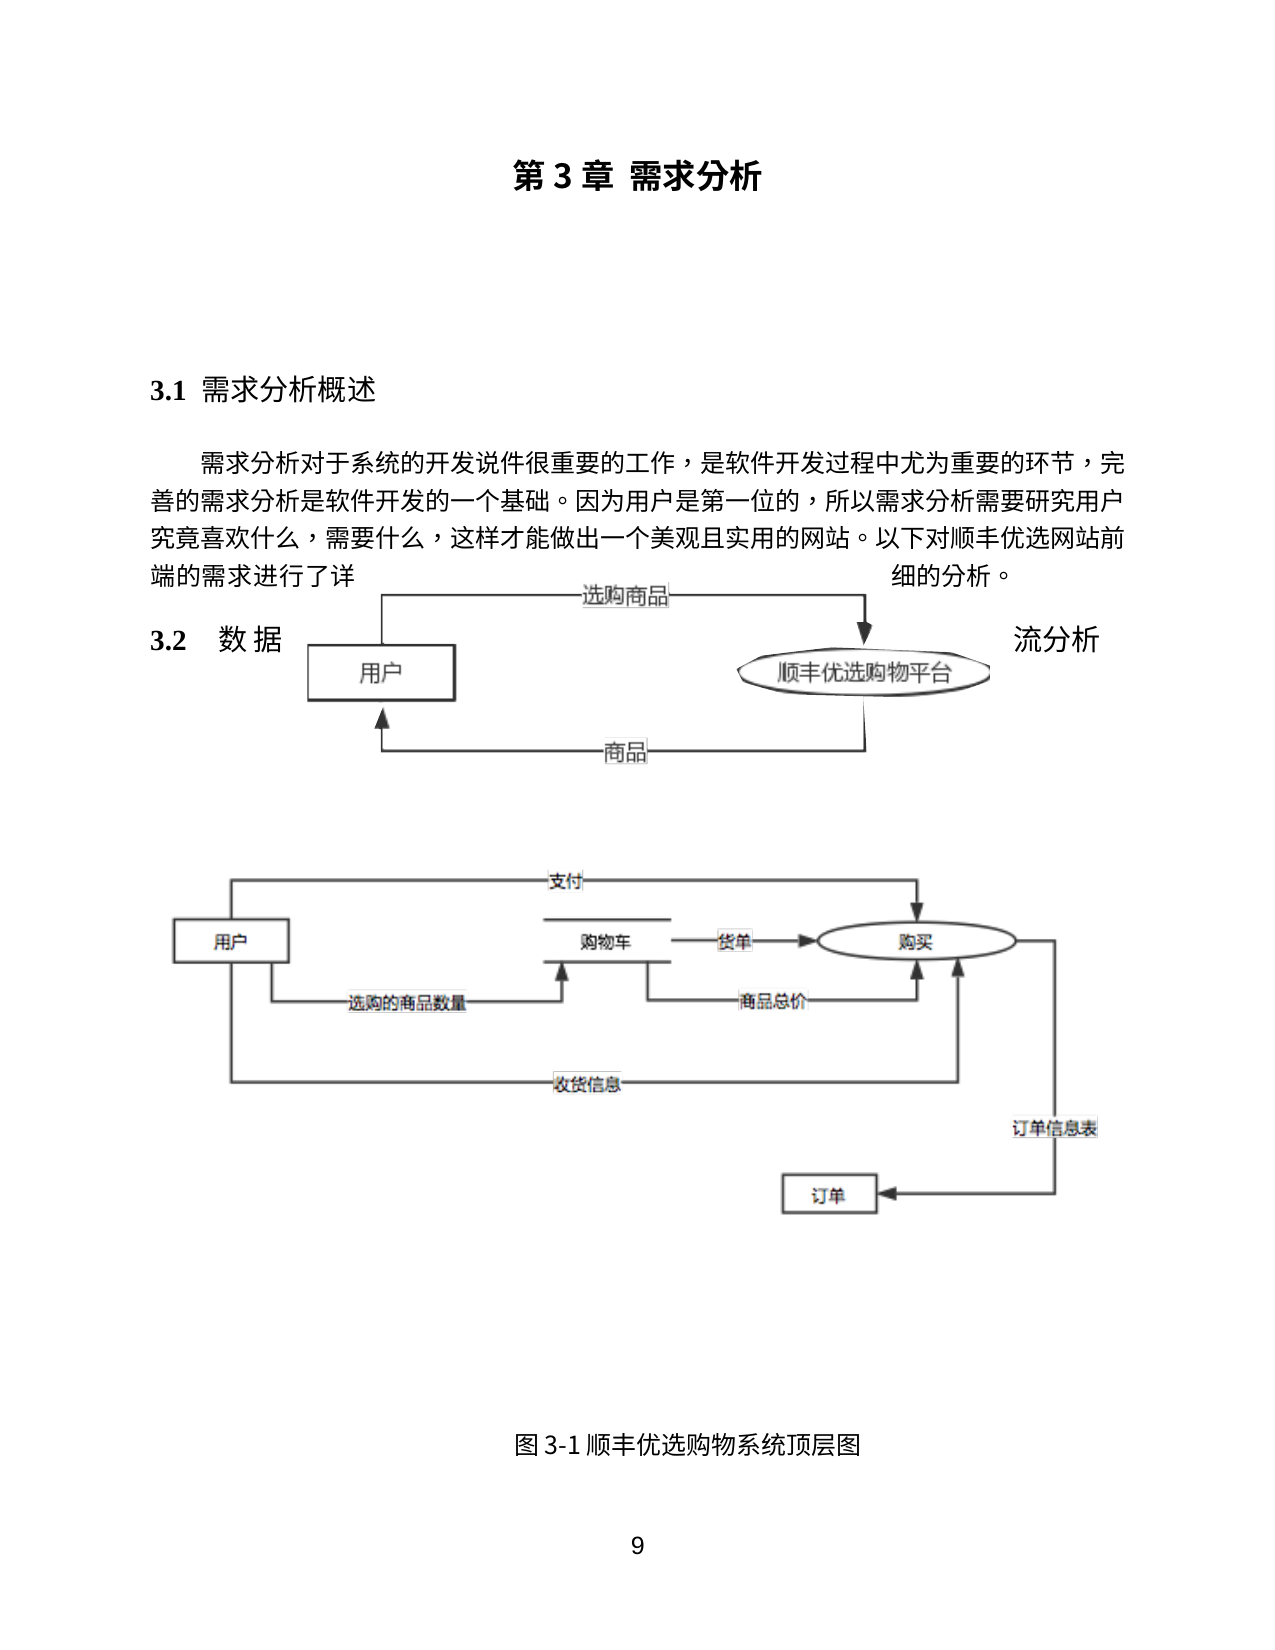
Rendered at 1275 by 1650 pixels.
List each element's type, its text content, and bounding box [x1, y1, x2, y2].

text 图3-1 顺丰优选购物系统顶层图 [150, 1424, 1125, 1462]
picture [148, 845, 1124, 1239]
text 需求分析对于系统的开发说件很重要的工作，是软件开发过程中尤为重要的环节，完善的需求分析是软件开发的一个基础。因为用户是第一位的，所以需求分析需要研究用户究竟喜欢什么，需要什么，这样才能做出一个美观且实用的网站。以下对顺丰优选网站前端的需求进行了详细的分析。 [150, 443, 1125, 593]
text 3.2 数据流分析 [150, 630, 379, 655]
text 3.1 需求分析概述 [150, 380, 1125, 405]
text 第 3 章 需求分析 [150, 150, 1125, 198]
text 3.2 数据流分析 [830, 630, 1125, 655]
text 3.2 数据流分析 [384, 630, 829, 655]
picture [304, 580, 989, 765]
